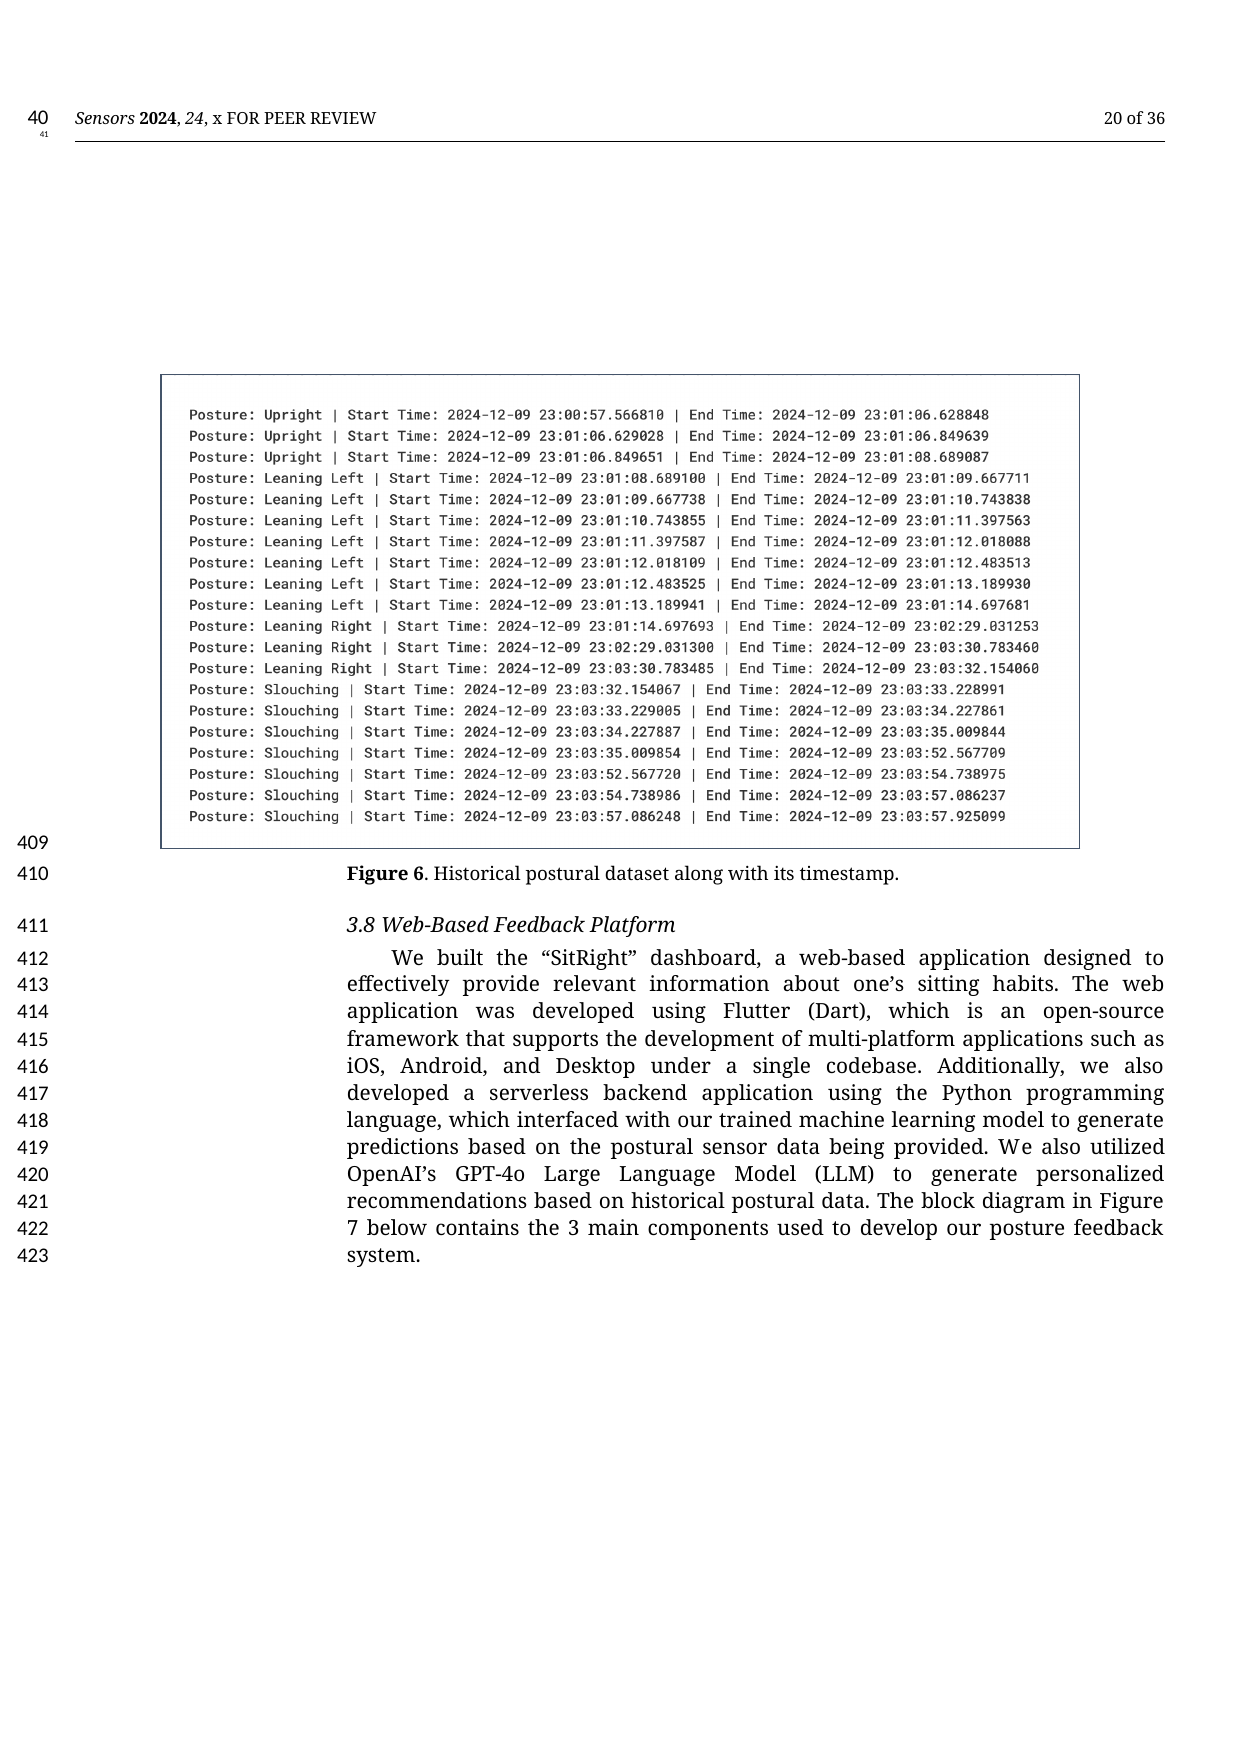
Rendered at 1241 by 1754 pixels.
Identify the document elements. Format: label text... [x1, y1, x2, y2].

text We built the “SitRight” dashboard, a web-based application designed to effectively provide relevant information about one’s sitting habits. The web application was developed using Flutter (Dart), which is an open-source framework that supports the development of multi-platform applications such as iOS, Android, and Desktop under a single codebase. Additionally, we also developed a serverless backend application using the Python programming language, which interfaced with our trained machine learning model to generate predictions based on the postural sensor data being provided. We also utilized OpenAI’s GPT-4o Large Language Model (LLM) to generate personalized recommendations based on historical postural data. The block diagram in Figure 7 below contains the 3 main components used to develop our posture feedback system. [347, 944, 1165, 1269]
subtitle 3.8 Web-Based Feedback Platform [347, 911, 1165, 938]
text Figure 6. Historical postural dataset along with its timestamp. [347, 862, 1165, 886]
picture [162, 375, 1079, 848]
